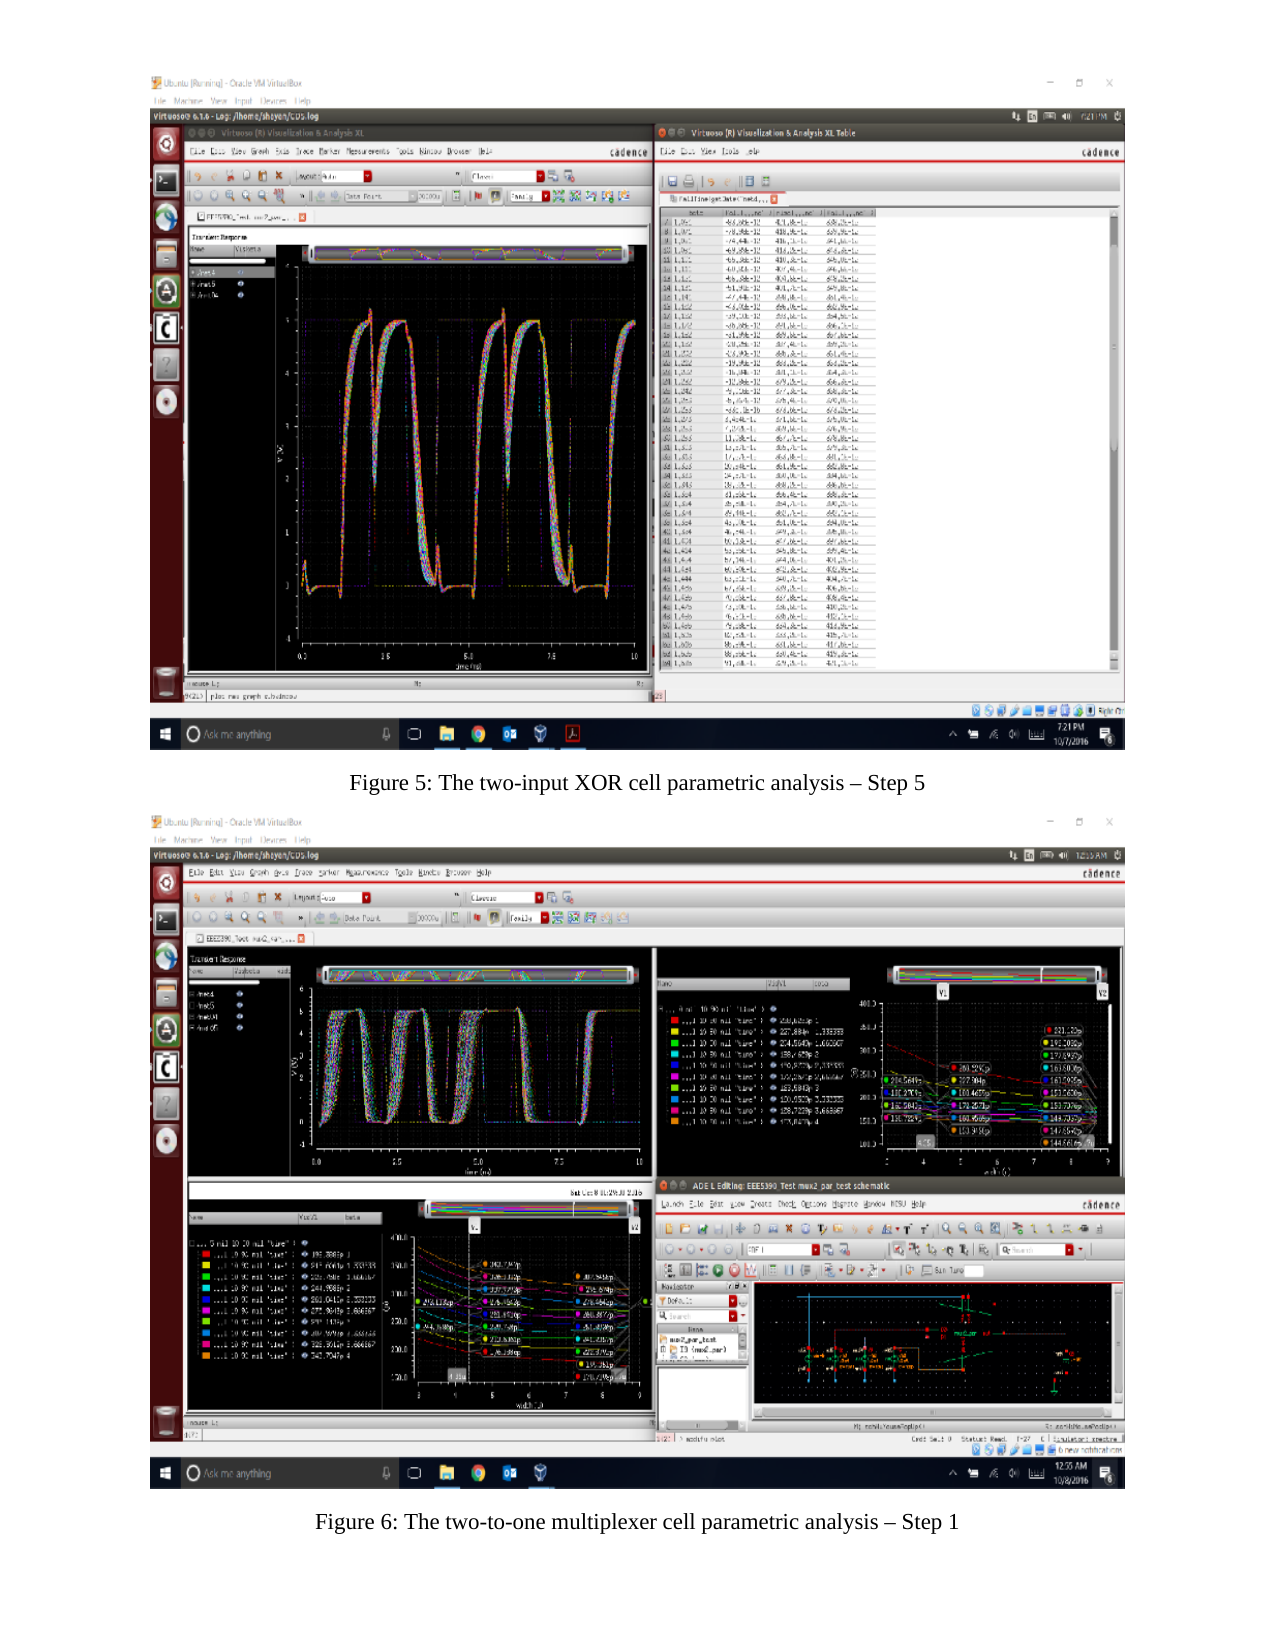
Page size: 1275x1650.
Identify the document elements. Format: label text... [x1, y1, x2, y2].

text Figure 6: The two-to-one multiplexer cell parametric analysis – Step 1 [75, 1508, 1200, 1534]
text Figure 5: The two-input XOR cell parametric analysis – Step 5 [75, 769, 1200, 795]
